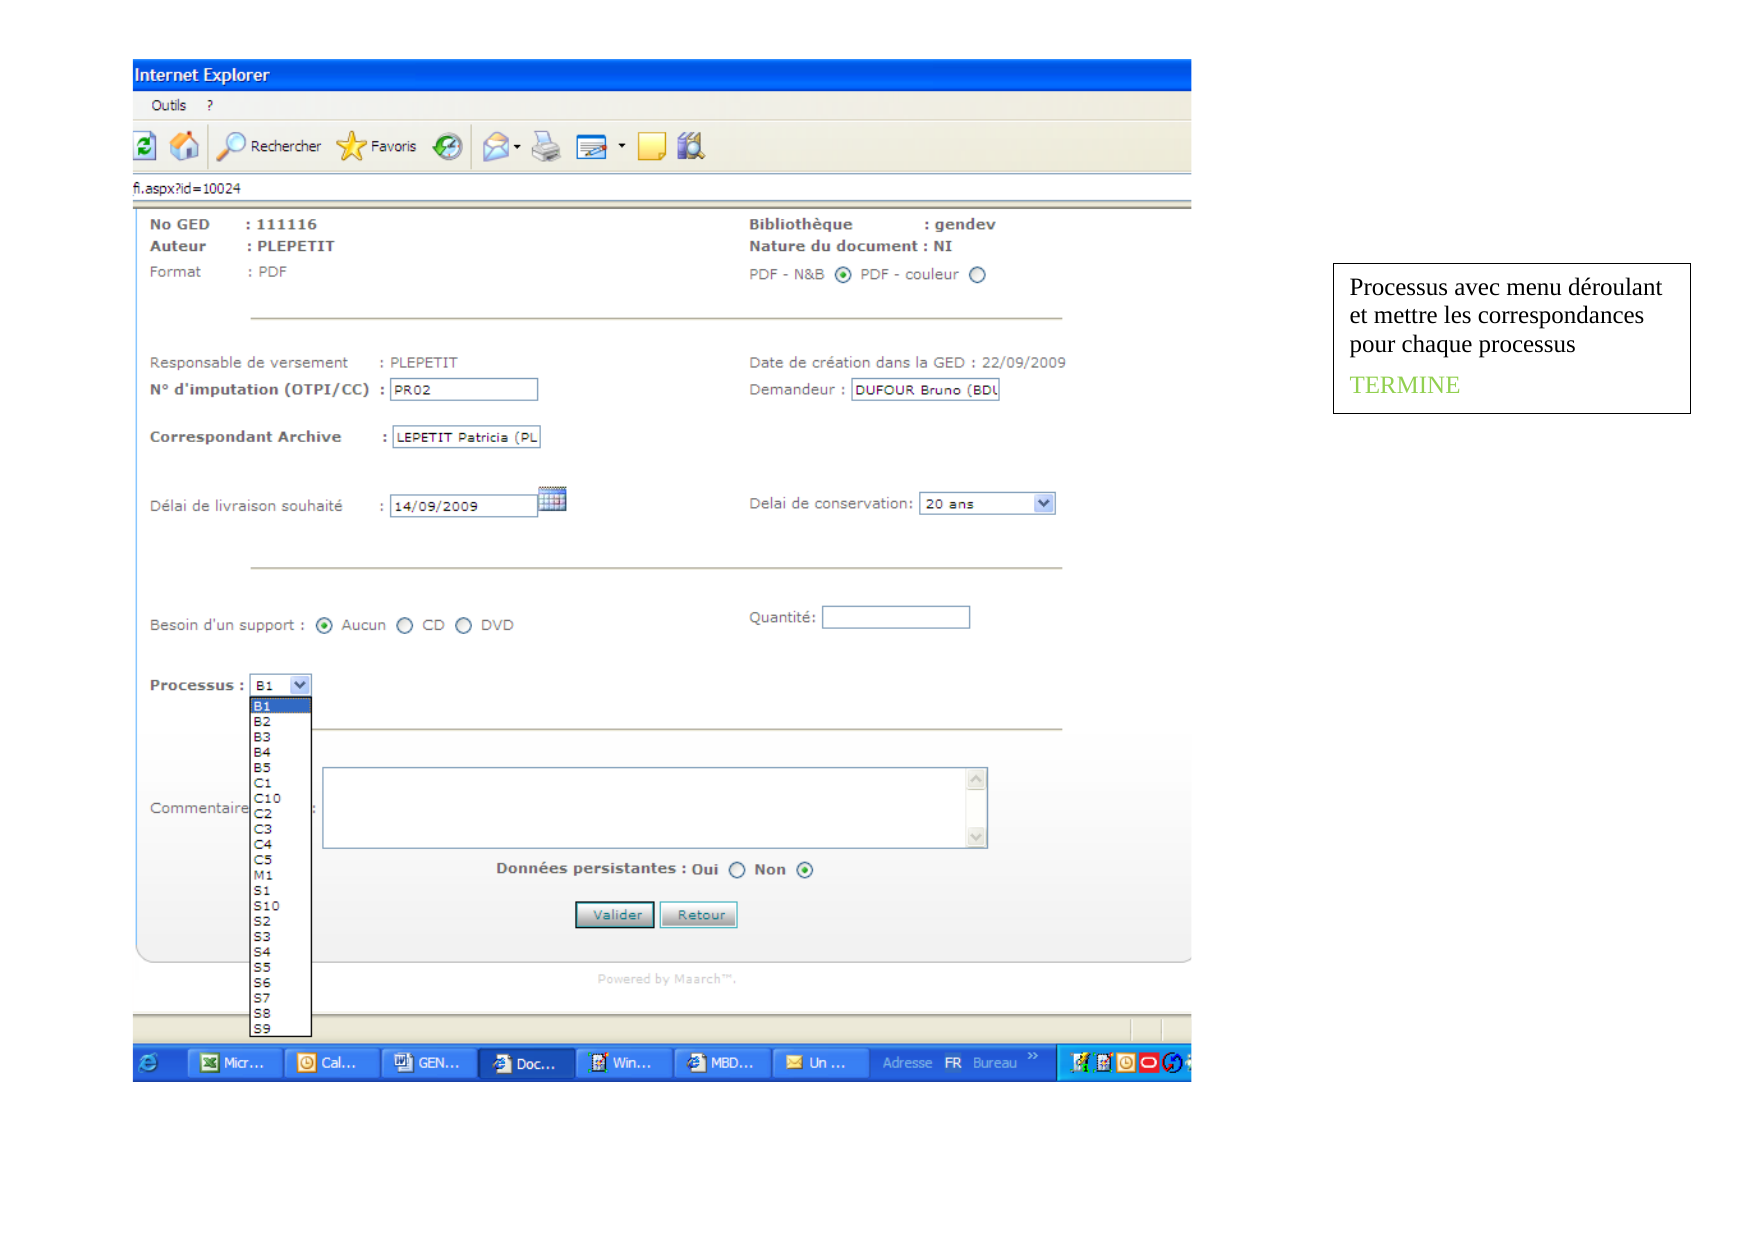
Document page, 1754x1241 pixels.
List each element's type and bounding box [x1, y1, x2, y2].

picture [132, 59, 1192, 1082]
